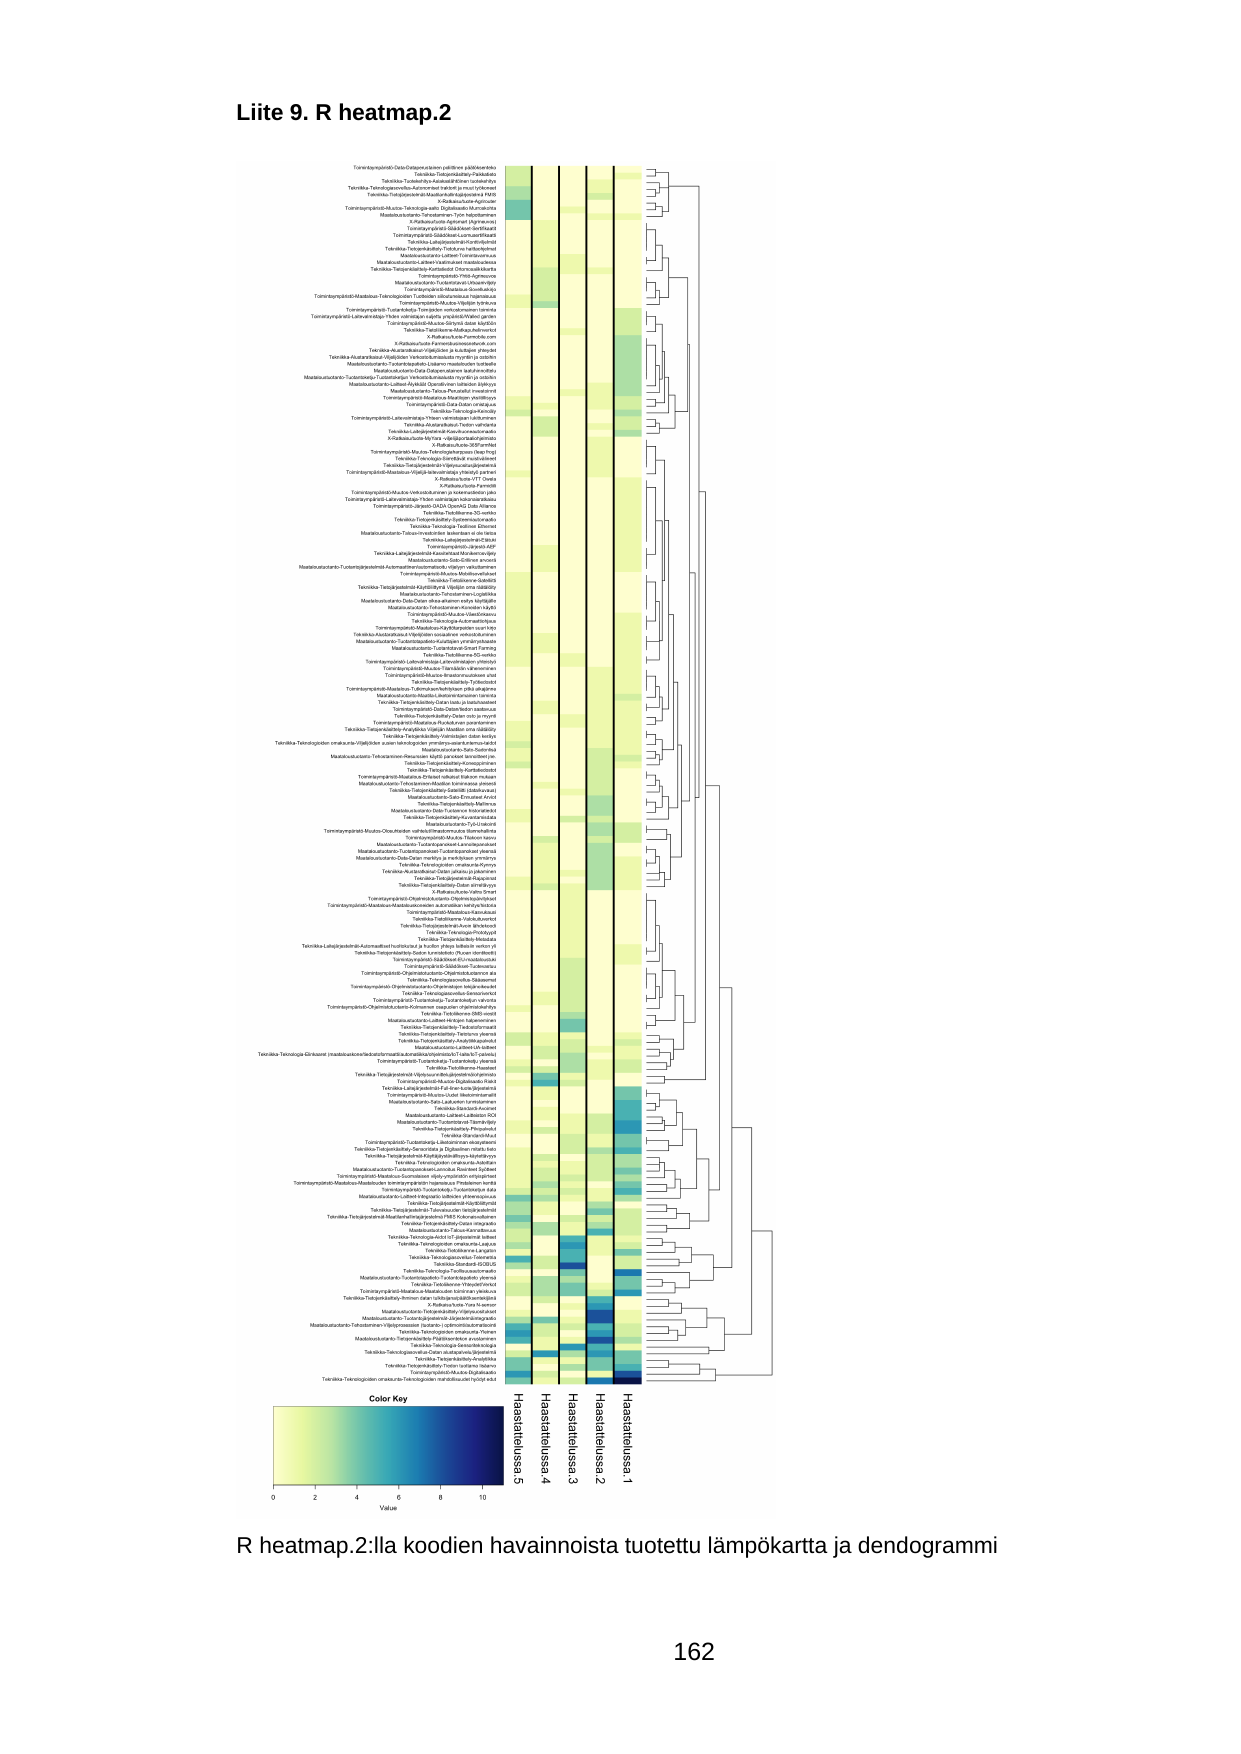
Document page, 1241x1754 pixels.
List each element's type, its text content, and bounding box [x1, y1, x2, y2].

text R heatmap.2:lla koodien havainnoista tuotettu lämpökartta ja dendogrammi [236, 1532, 1152, 1558]
subtitle Liite 9. R heatmap.2 [236, 98, 1152, 125]
picture [236, 161, 777, 1519]
